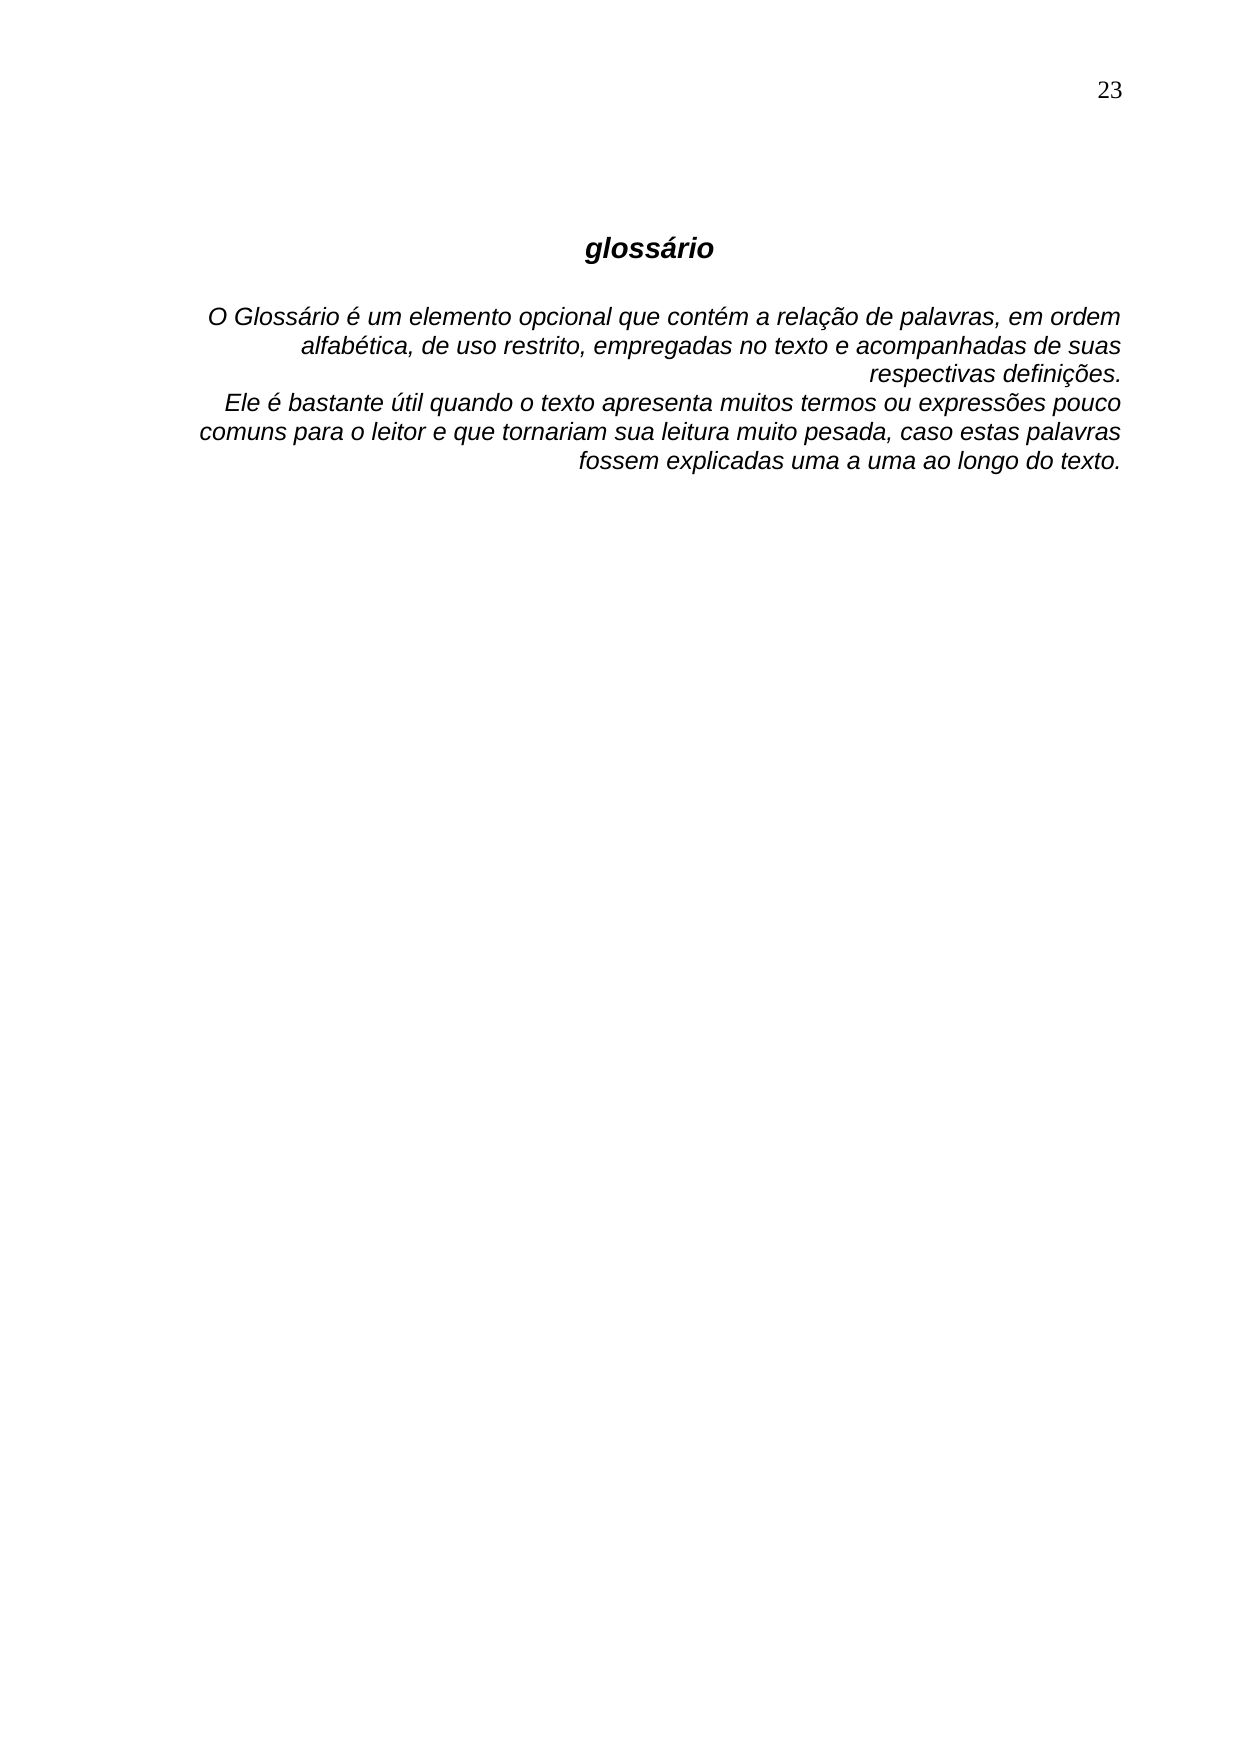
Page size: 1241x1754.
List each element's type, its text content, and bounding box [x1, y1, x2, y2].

subtitle glossário [177, 231, 1122, 264]
text O Glossário é um elemento opcional que contém a relação de palavras, em ordem alfabética, de uso restrito, empregadas no texto e acompanhadas de suas respectivas definições. [177, 302, 1122, 388]
text Ele é bastante útil quando o texto apresenta muitos termos ou expressões pouco comuns para o leitor e que tornariam sua leitura muito pesada, caso estas palavras fossem explicadas uma a uma ao longo do texto. [177, 388, 1122, 474]
